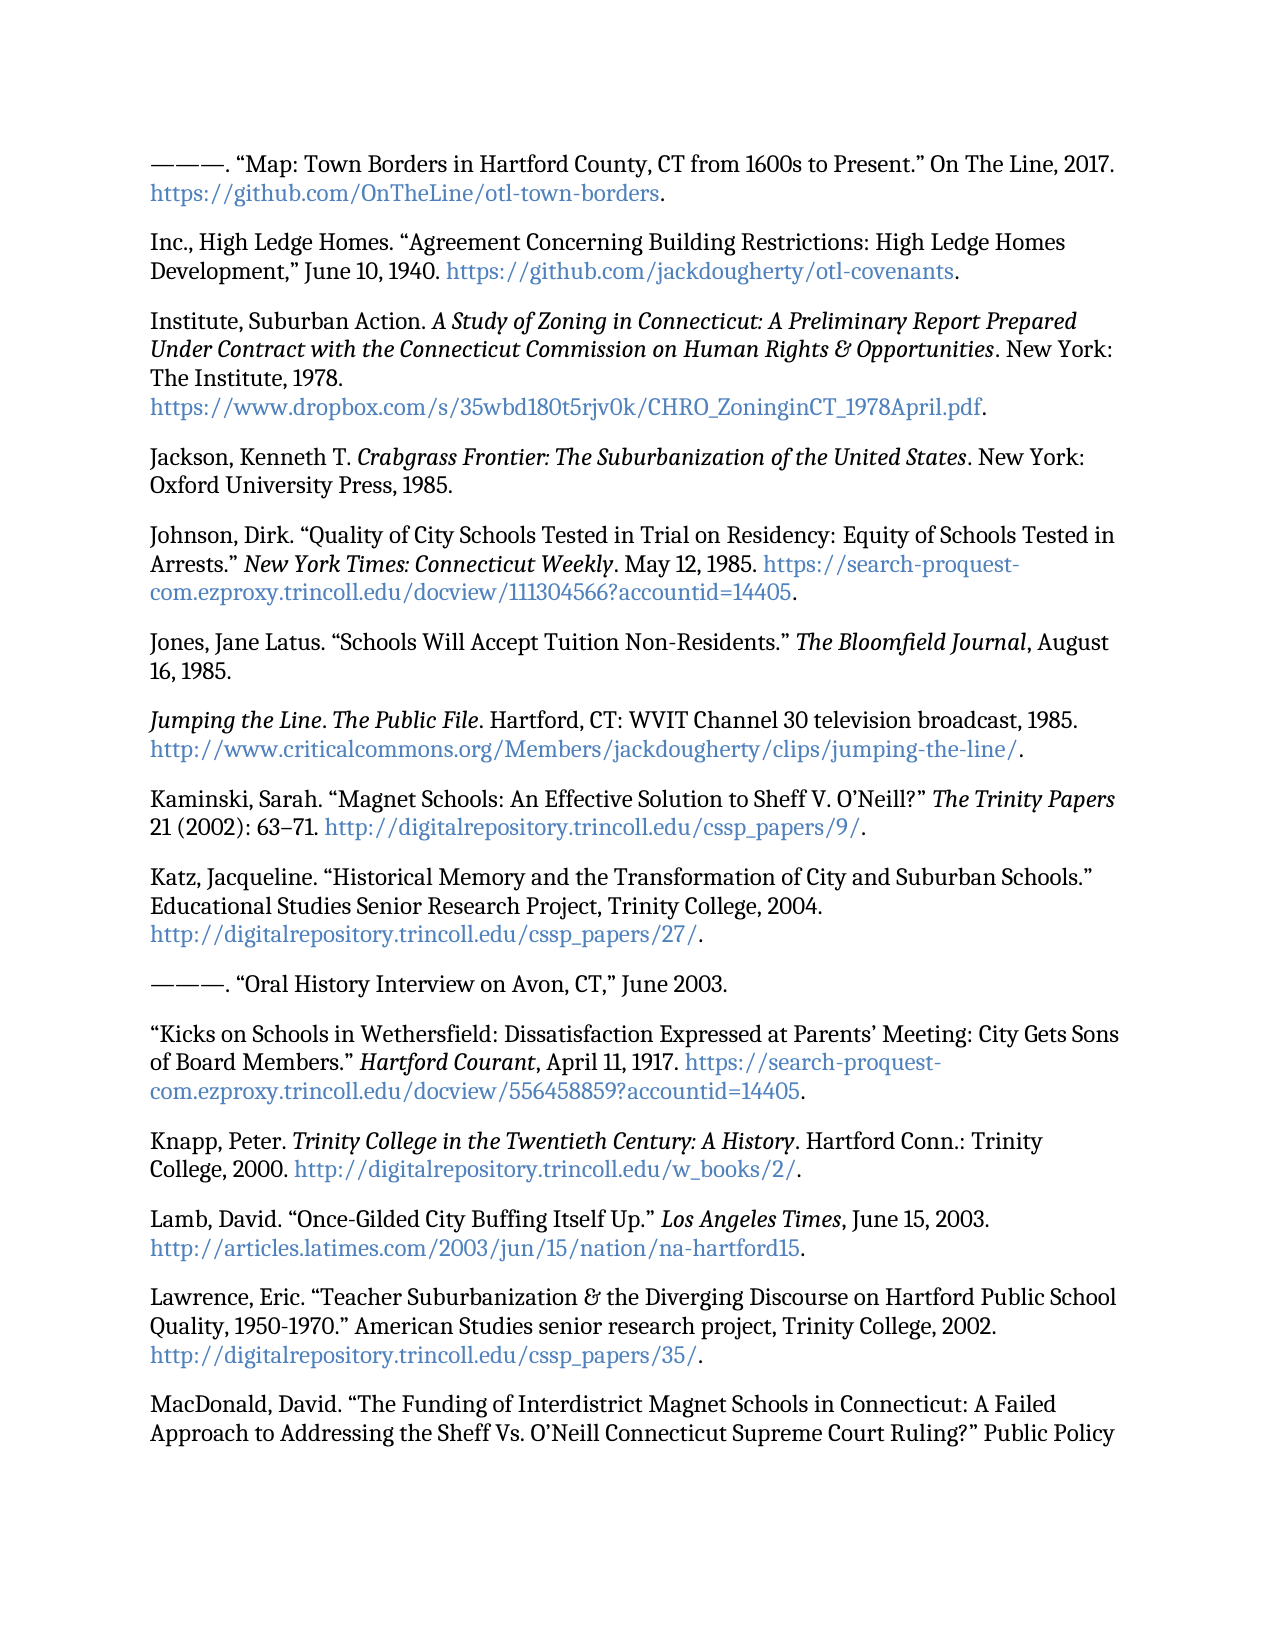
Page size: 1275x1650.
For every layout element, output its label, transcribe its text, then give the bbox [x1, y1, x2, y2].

text ———. “Oral History Interview on Avon, CT,” June 2003. [150, 970, 1125, 999]
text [150, 1390, 1125, 1448]
text Inc., High Ledge Homes. “Agreement Concerning Building Restrictions: High Ledge Homes Development,” June 10, 1940. https://github.com/jackdougherty/otl-covenants. [150, 228, 1125, 286]
text Kaminski, Sarah. “Magnet Schools: An Effective Solution to Sheff V. O’Neill?” The Trinity Papers 21 (2002): 63–71. http://digitalrepository.trincoll.edu/cssp_papers/9/. [150, 784, 1125, 842]
text Institute, Suburban Action. A Study of Zoning in Connecticut: A Preliminary Report Prepared Under Contract with the Connecticut Commission on Human Rights & Opportunities. New York: The Institute, 1978. https://www.dropbox.com/s/35wbd180t5rjv0k/CHRO_ZoninginCT_1978April.pdf. [150, 307, 1125, 422]
text Jones, Jane Latus. “Schools Will Accept Tuition Non-Residents.” The Bloomfield Journal, August 16, 1985. [150, 628, 1125, 685]
text Knapp, Peter. Trinity College in the Twentieth Century: A History. Hartford Conn.: Trinity College, 2000. http://digitalrepository.trincoll.edu/w_books/2/. [150, 1127, 1125, 1184]
text Lawrence, Eric. “Teacher Suburbanization & the Diverging Discourse on Hartford Public School Quality, 1950-1970.” American Studies senior research project, Trinity College, 2002. http://digitalrepository.trincoll.edu/cssp_papers/35/. [150, 1283, 1125, 1369]
text ———. “Map: Town Borders in Hartford County, CT from 1600s to Present.” On The Line, 2017. https://github.com/OnTheLine/otl-town-borders. [150, 150, 1125, 207]
text Jumping the Line. The Public File. Hartford, CT: WVIT Channel 30 television broadcast, 1985. http://www.criticalcommons.org/Members/jackdougherty/clips/jumping-the-line/. [150, 706, 1125, 764]
text “Kicks on Schools in Wethersfield: Dissatisfaction Expressed at Parents’ Meeting: City Gets Sons of Board Members.” Hartford Courant, April 11, 1917. https://search-proquest-com.ezproxy.trincoll.edu/docview/556458859?accountid=14405. [150, 1019, 1125, 1106]
text Johnson, Dirk. “Quality of City Schools Tested in Trial on Residency: Equity of Schools Tested in Arrests.” New York Times: Connecticut Weekly. May 12, 1985. https://search-proquest-com.ezproxy.trincoll.edu/docview/111304566?accountid=14405. [150, 521, 1125, 607]
text Jackson, Kenneth T. Crabgrass Frontier: The Suburbanization of the United States. New York: Oxford University Press, 1985. [150, 442, 1125, 500]
text Katz, Jacqueline. “Historical Memory and the Transformation of City and Suburban Schools.” Educational Studies Senior Research Project, Trinity College, 2004. http://digitalrepository.trincoll.edu/cssp_papers/27/. [150, 863, 1125, 949]
text Lamb, David. “Once-Gilded City Buffing Itself Up.” Los Angeles Times, June 15, 2003. http://articles.latimes.com/2003/jun/15/nation/na-hartford15. [150, 1205, 1125, 1262]
